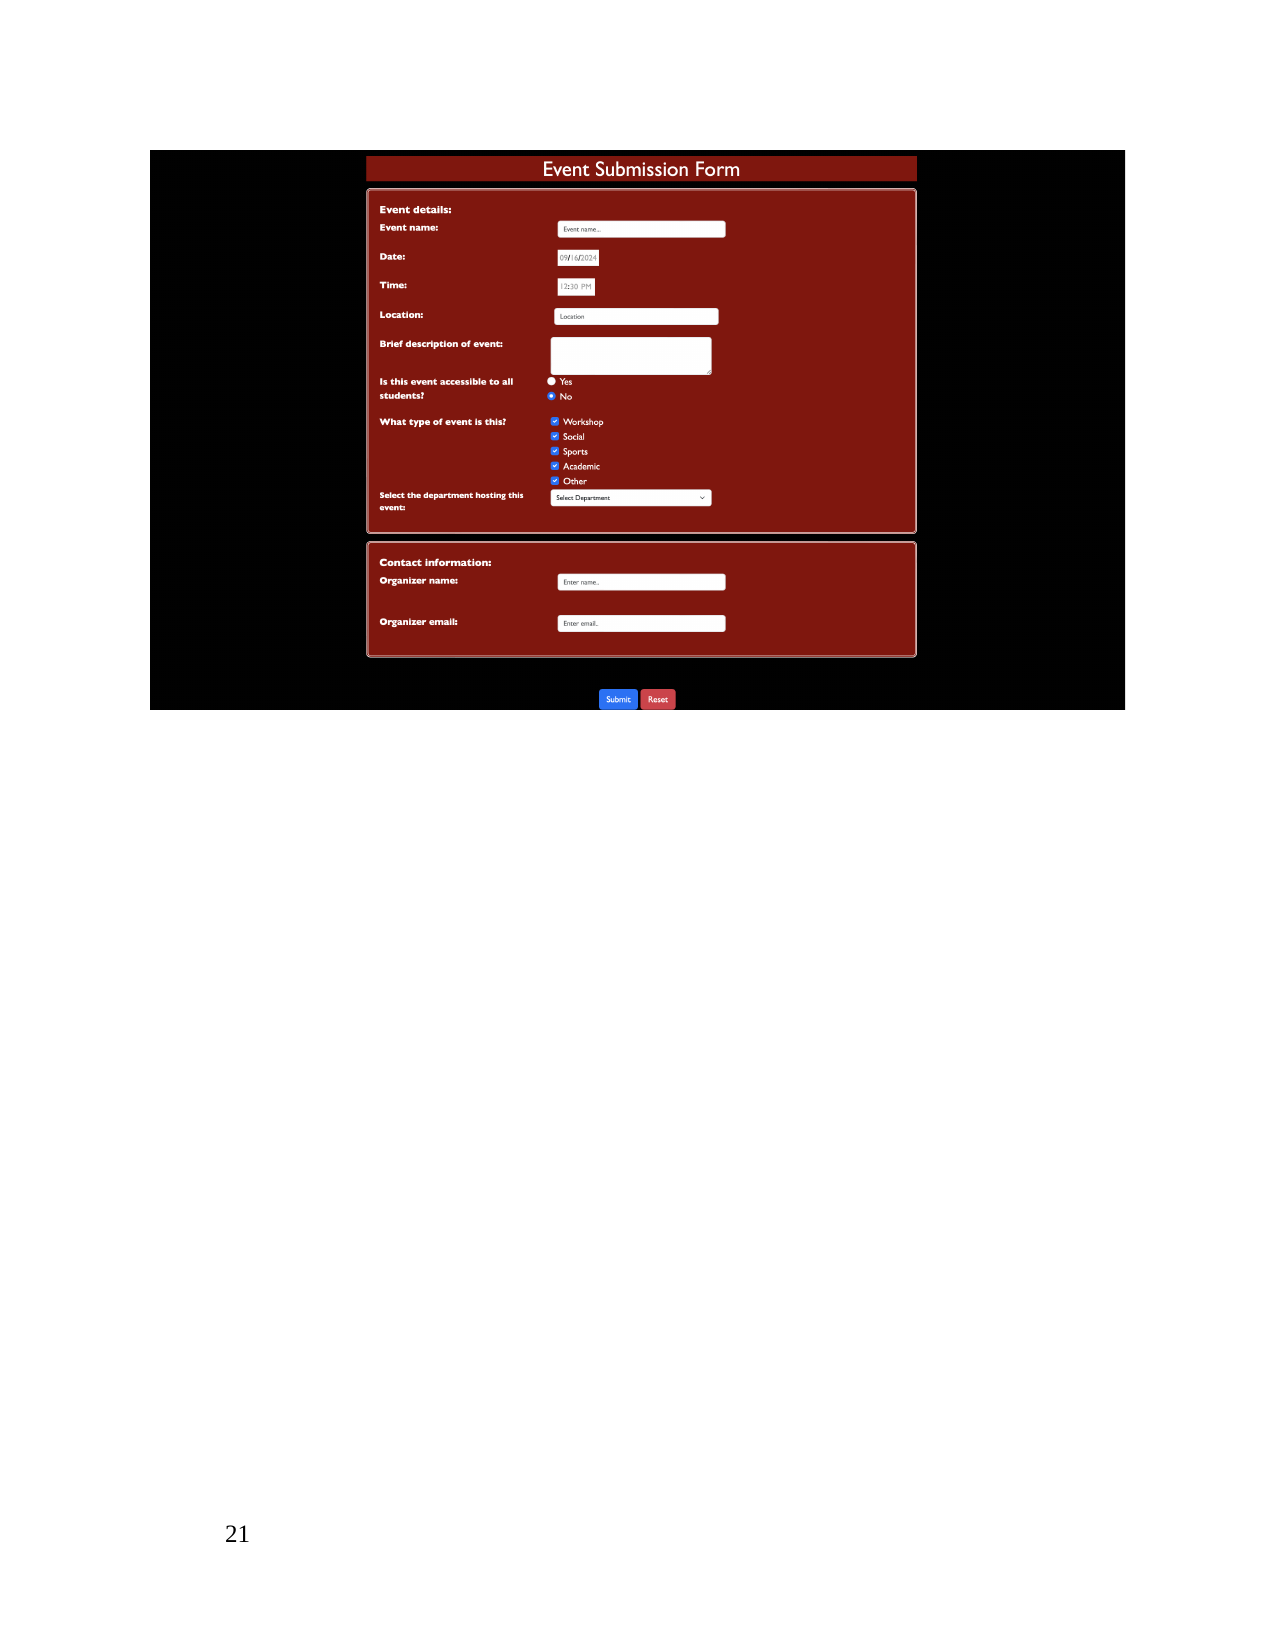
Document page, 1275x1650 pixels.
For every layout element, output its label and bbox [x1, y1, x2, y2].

picture [150, 150, 1125, 710]
